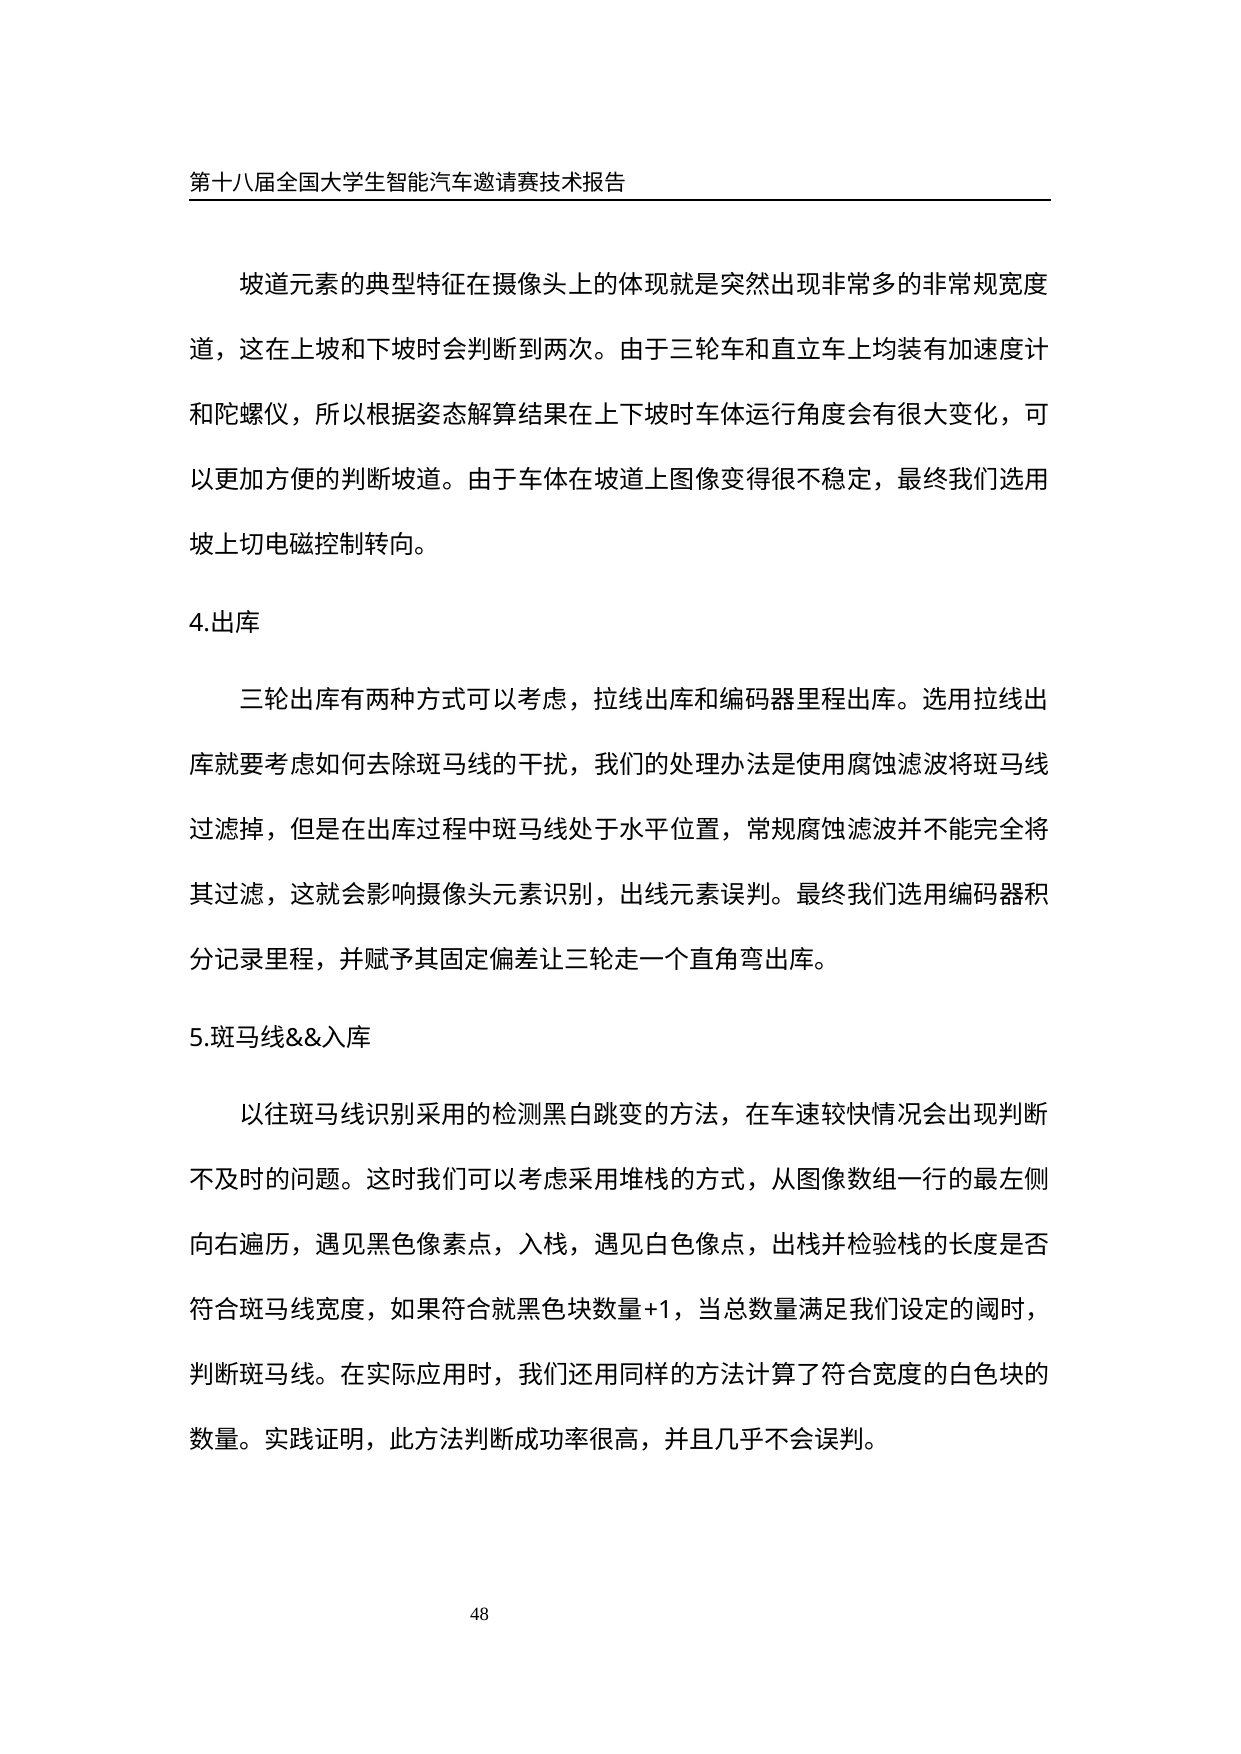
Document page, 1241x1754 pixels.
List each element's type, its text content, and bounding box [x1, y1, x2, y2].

text 4.出库 [189, 588, 1051, 653]
text 以往斑马线识别采用的检测黑白跳变的方法，在车速较快情况会出现判断不及时的问题。这时我们可以考虑采用堆栈的方式，从图像数组一行的最左侧向右遍历，遇见黑色像素点，入栈，遇见白色像点，出栈并检验栈的长度是否符合斑马线宽度，如果符合就黑色块数量+1，当总数量满足我们设定的阈时，判断斑马线。在实际应用时，我们还用同样的方法计算了符合宽度的白色块的数量。实践证明，此方法判断成功率很高，并且几乎不会误判。 [189, 1081, 1051, 1471]
text 坡道元素的典型特征在摄像头上的体现就是突然出现非常多的非常规宽度道，这在上坡和下坡时会判断到两次。由于三轮车和直立车上均装有加速度计和陀螺仪，所以根据姿态解算结果在上下坡时车体运行角度会有很大变化，可以更加方便的判断坡道。由于车体在坡道上图像变得很不稳定，最终我们选用坡上切电磁控制转向。 [189, 251, 1051, 576]
text 三轮出库有两种方式可以考虑，拉线出库和编码器里程出库。选用拉线出库就要考虑如何去除斑马线的干扰，我们的处理办法是使用腐蚀滤波将斑马线过滤掉，但是在出库过程中斑马线处于水平位置，常规腐蚀滤波并不能完全将其过滤，这就会影响摄像头元素识别，出线元素误判。最终我们选用编码器积分记录里程，并赋予其固定偏差让三轮走一个直角弯出库。 [189, 666, 1051, 991]
text 5.斑马线&&入库 [189, 1003, 1051, 1068]
